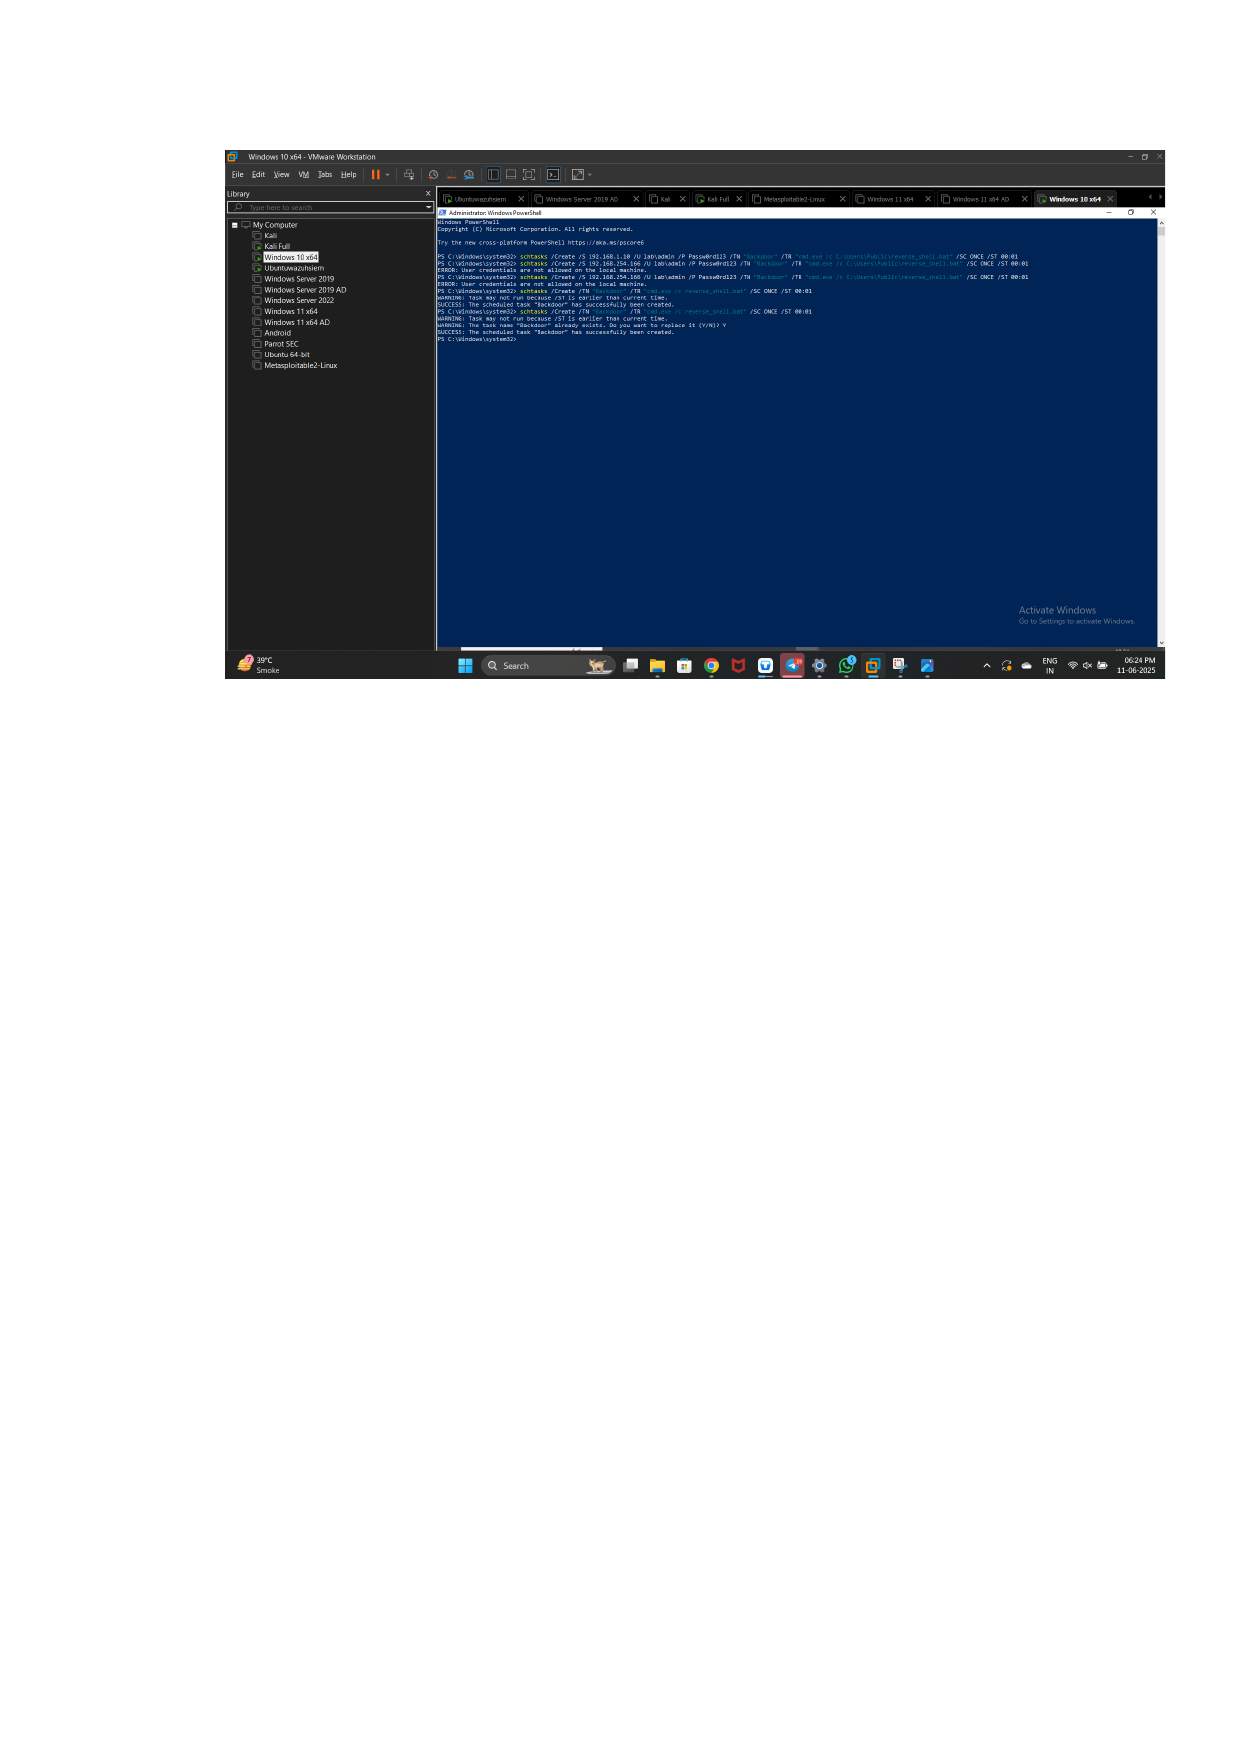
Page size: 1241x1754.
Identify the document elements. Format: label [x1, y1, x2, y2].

picture [225, 150, 1166, 679]
